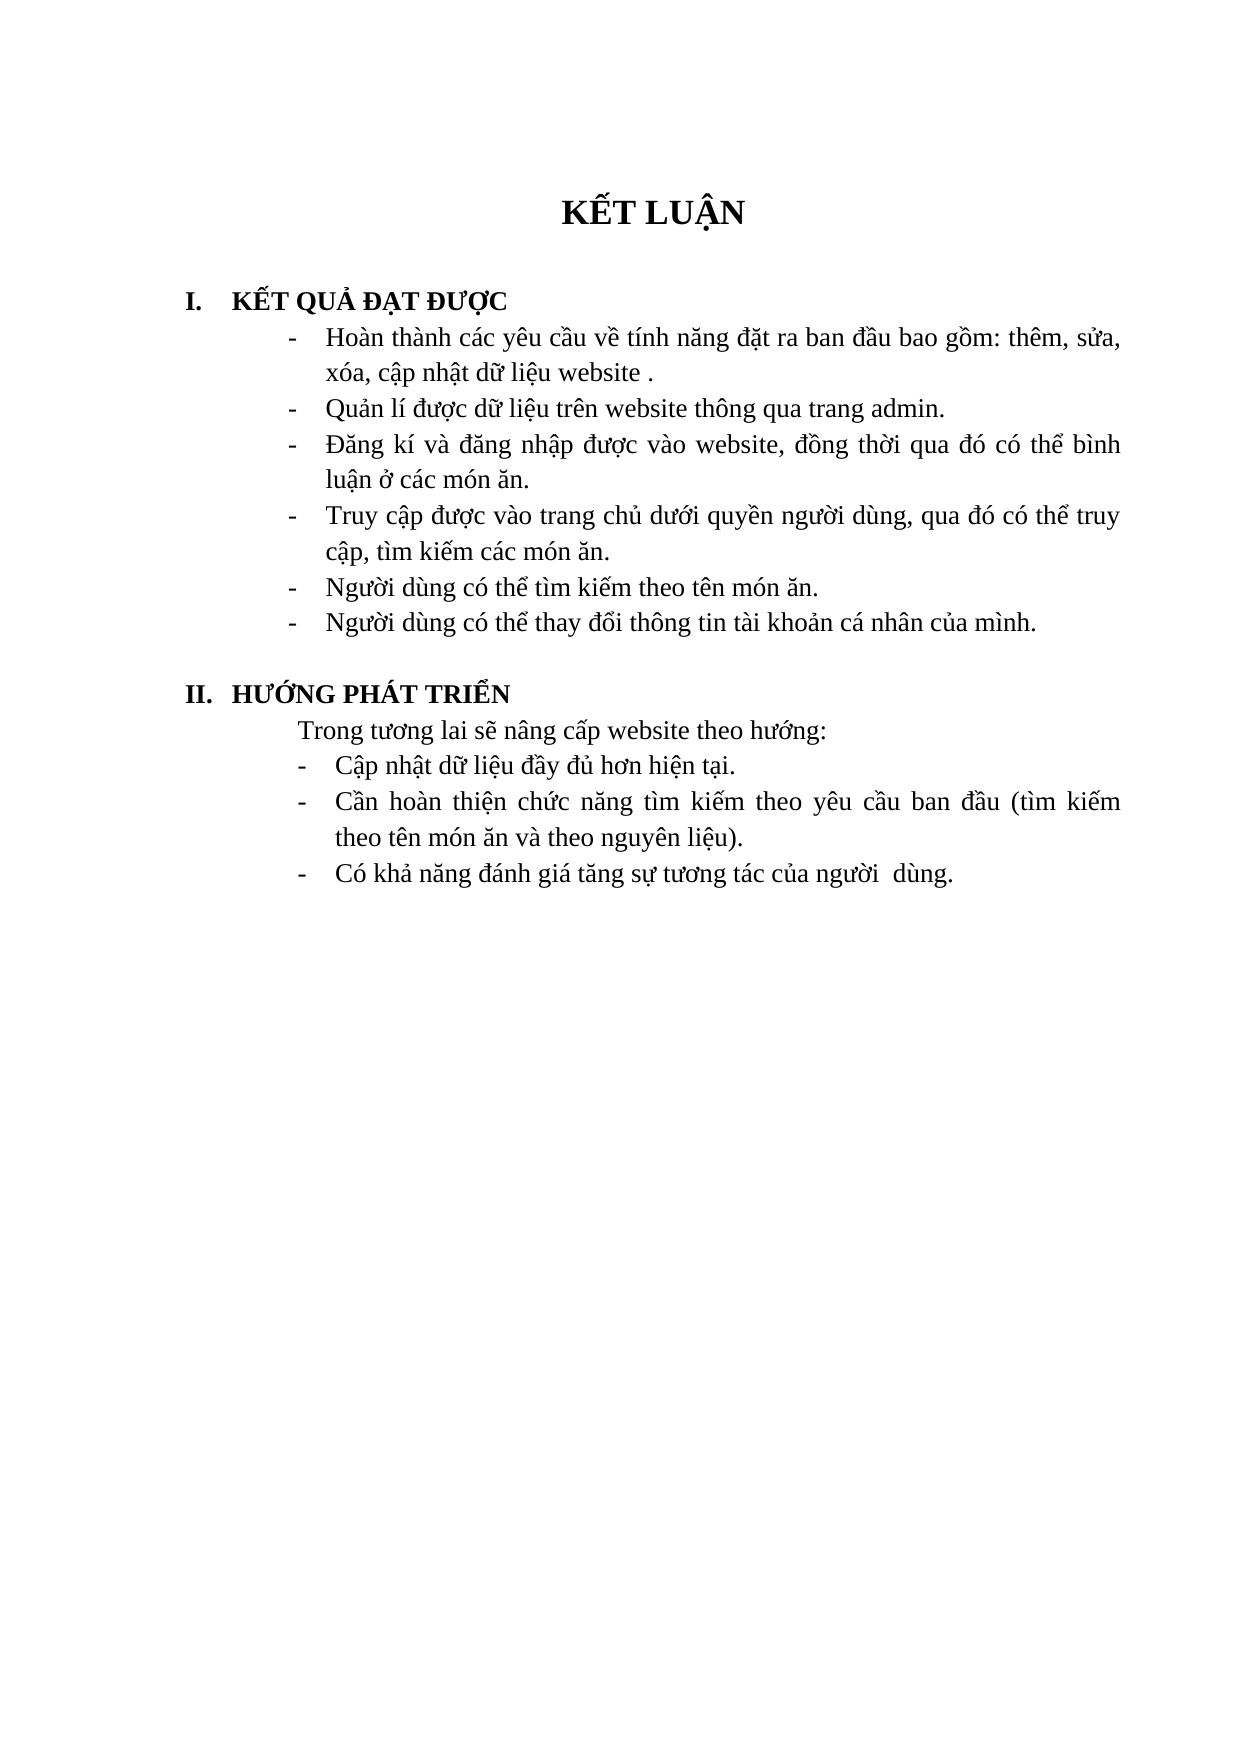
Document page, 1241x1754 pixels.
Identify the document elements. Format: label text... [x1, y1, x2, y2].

list KẾT LUẬN [185, 191, 1122, 232]
list Hoàn thành các yêu cầu về tính năng đặt ra ban đầu bao gồm: thêm, sửa, xóa, cập nhật dữ liệu website . [288, 321, 1122, 388]
list Quản lí được dữ liệu trên website thông qua trang admin. [288, 392, 1122, 423]
list KẾT QUẢ ĐẠT ĐƯỢC [185, 285, 1122, 316]
list Cập nhật dữ liệu đầy đủ hơn hiện tại. [297, 749, 1122, 781]
list Có khả năng đánh giá tăng sự tương tác của người dùng. [297, 857, 1122, 888]
list HƯỚNG PHÁT TRIỂN [185, 678, 1122, 709]
list Người dùng có thể thay đổi thông tin tài khoản cá nhân của mình. [288, 607, 1122, 638]
list Trong tương lai sẽ nâng cấp website theo hướng: [297, 714, 1122, 745]
list Người dùng có thể tìm kiếm theo tên món ăn. [288, 571, 1122, 602]
list Cần hoàn thiện chức năng tìm kiếm theo yêu cầu ban đầu (tìm kiếm theo tên món ăn và theo nguyên liệu). [297, 785, 1122, 852]
list Truy cập được vào trang chủ dưới quyền người dùng, qua đó có thể truy cập, tìm kiếm các món ăn. [288, 499, 1122, 566]
list Đăng kí và đăng nhập được vào website, đồng thời qua đó có thể bình luận ở các món ăn. [288, 428, 1122, 495]
